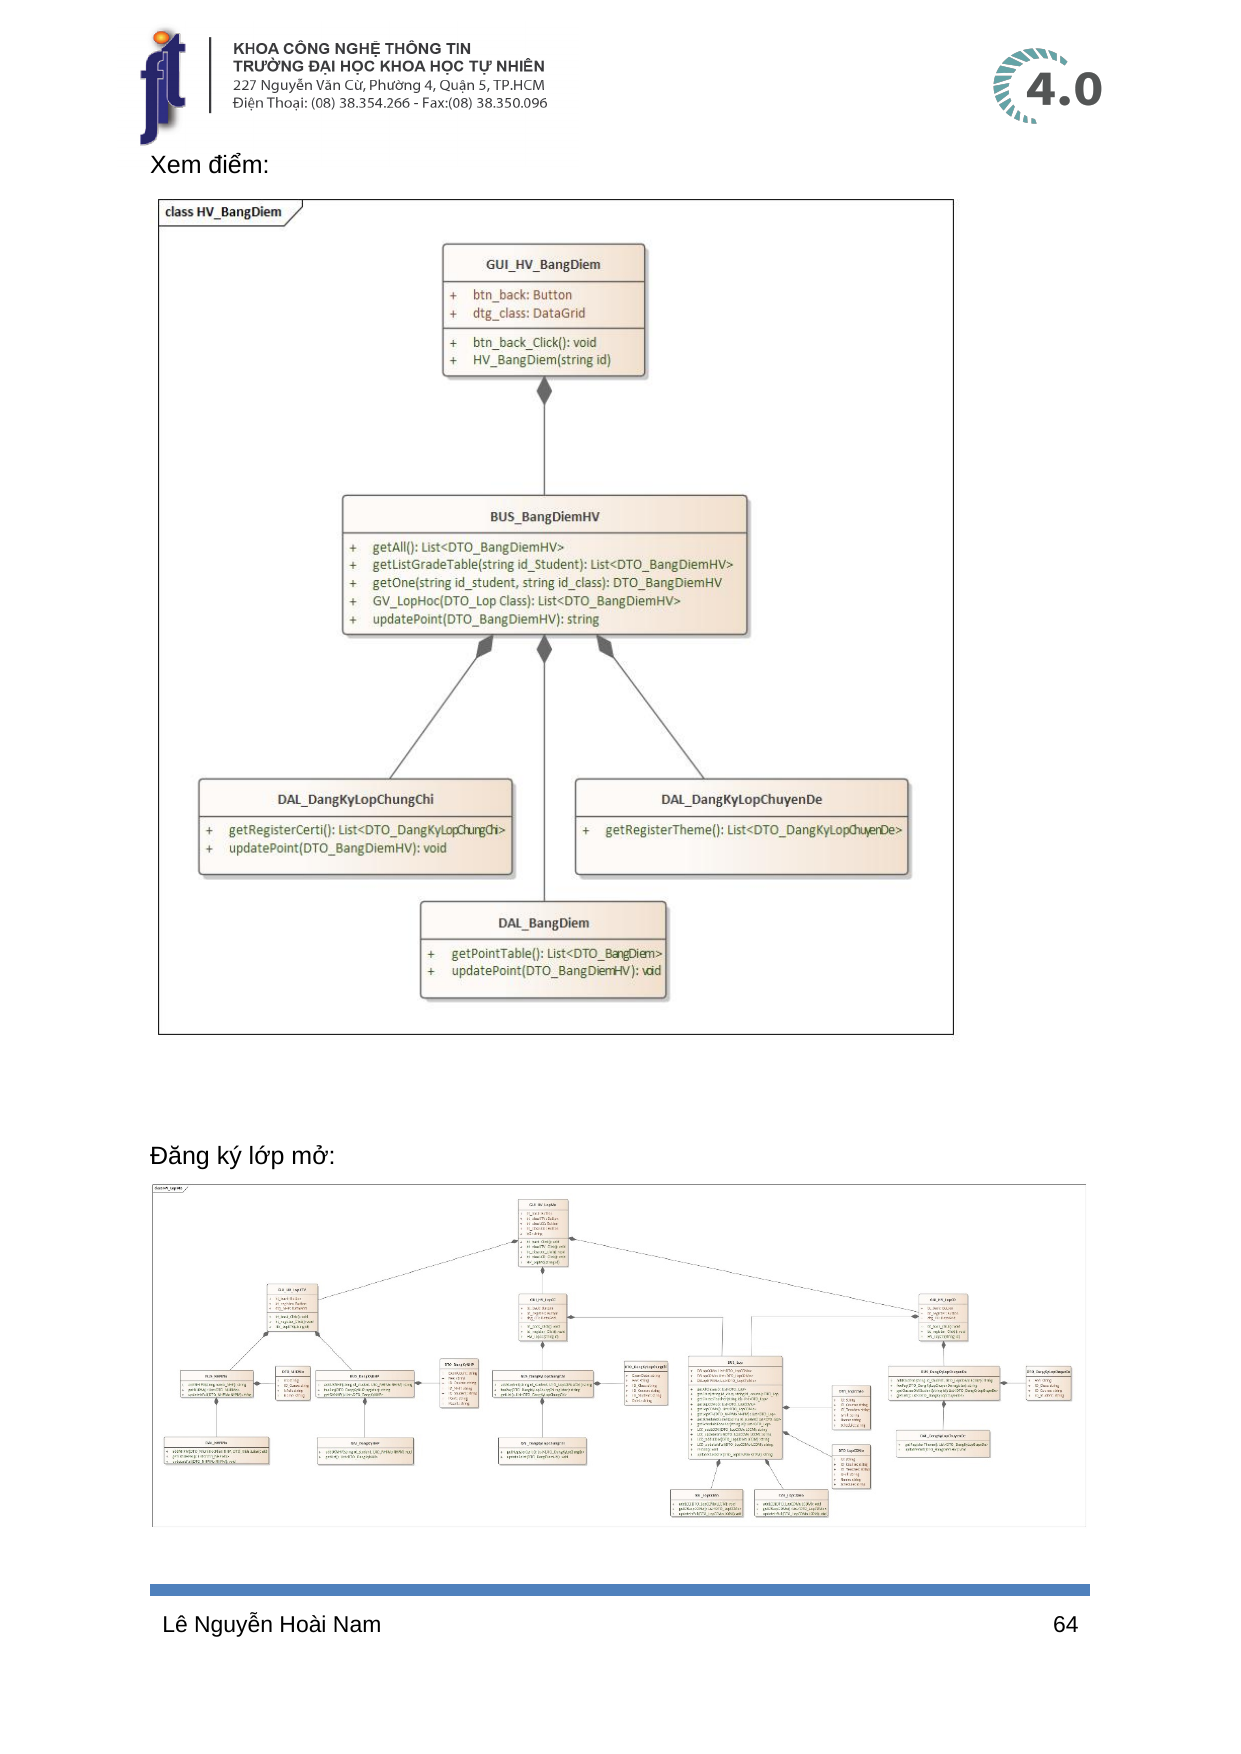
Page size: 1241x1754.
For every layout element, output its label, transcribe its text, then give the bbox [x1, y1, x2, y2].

picture [117, 21, 580, 167]
picture [150, 191, 961, 1043]
picture [985, 41, 1108, 127]
picture [150, 1182, 1088, 1529]
